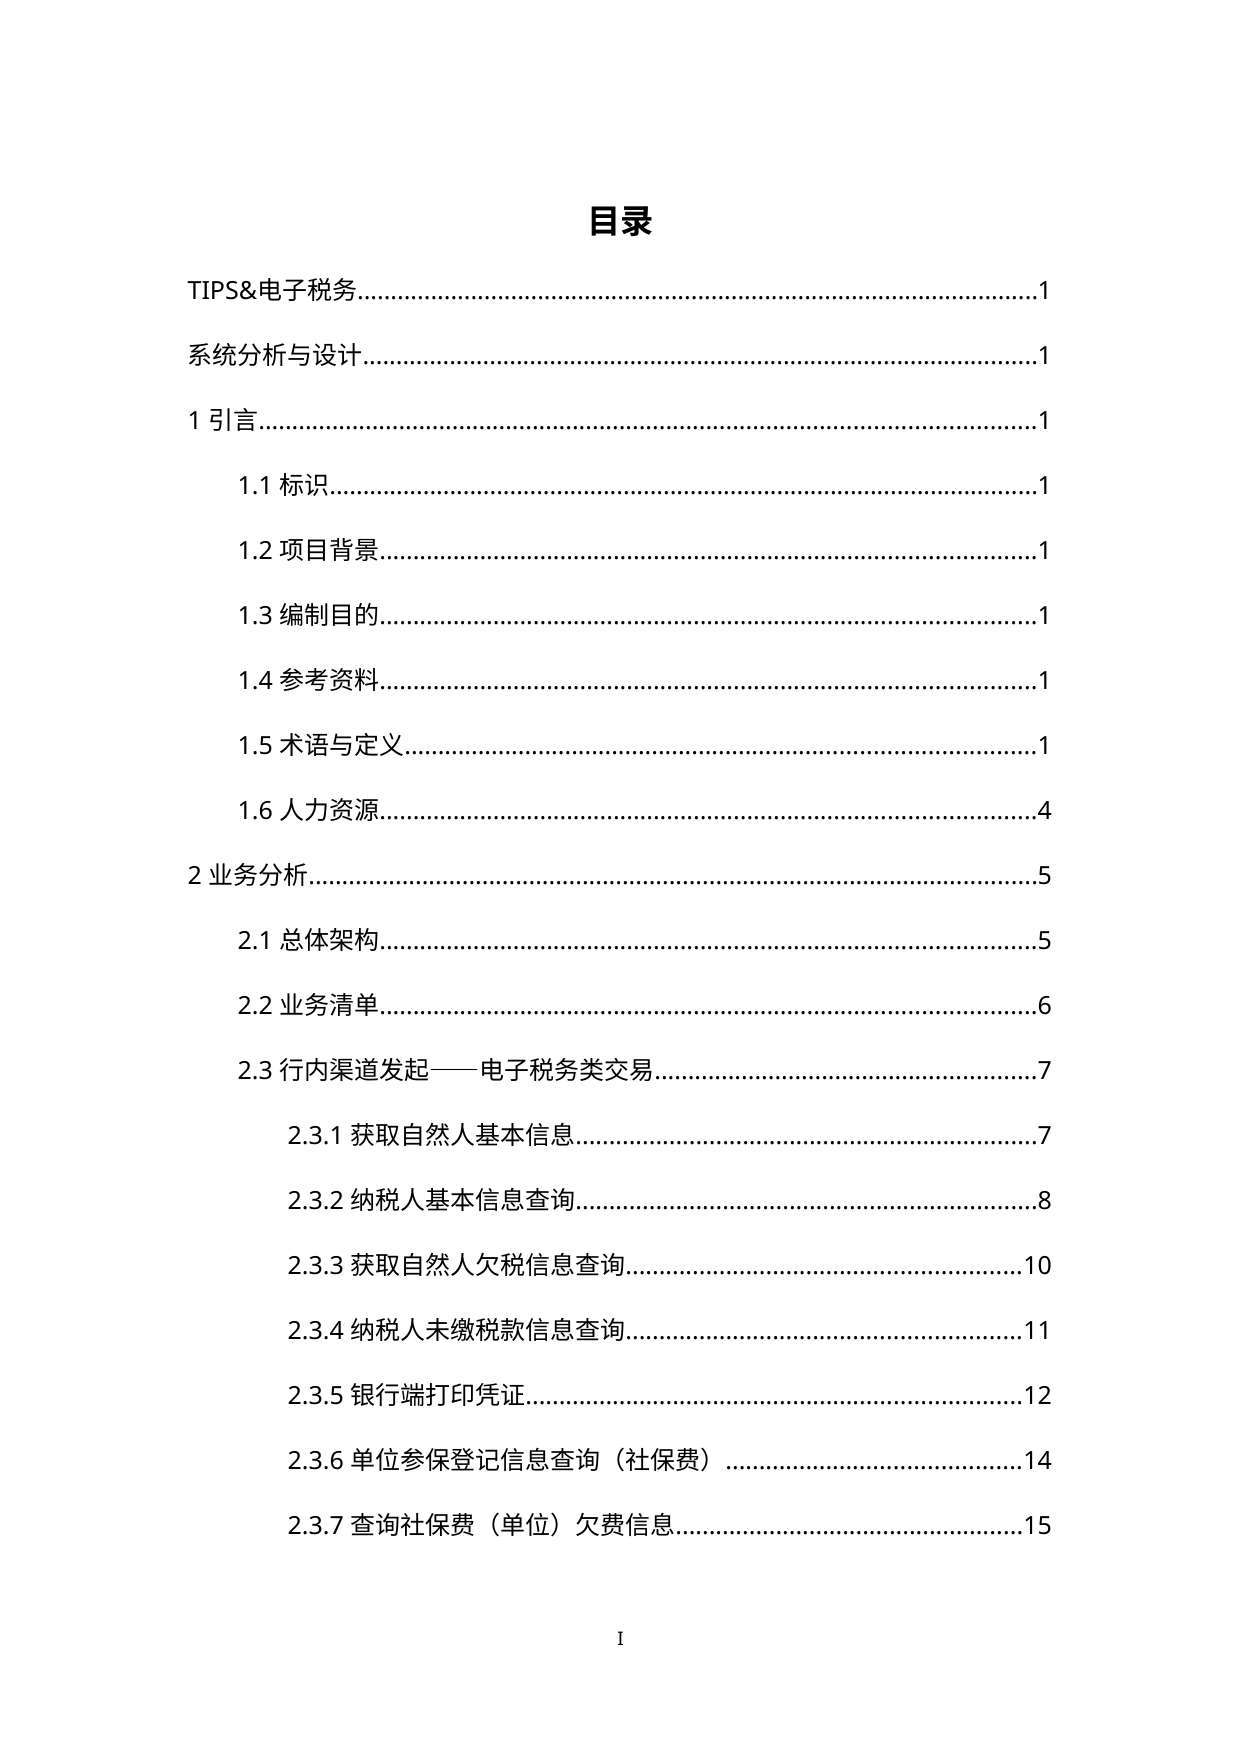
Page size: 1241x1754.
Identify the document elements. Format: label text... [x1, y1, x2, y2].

text 1.4 参考资料 1 [237, 646, 1053, 711]
text 1.1 标识 1 [237, 451, 1053, 516]
text 2.3.5 银行端打印凭证 12 [287, 1361, 1053, 1426]
text 1.6 人力资源 4 [237, 776, 1053, 841]
text 2.3.6 单位参保登记信息查询（社保费） 14 [287, 1426, 1053, 1491]
text 2 业务分析 5 [187, 841, 1053, 906]
text 2.3.2 纳税人基本信息查询 8 [287, 1166, 1053, 1231]
text 2.3.1 获取自然人基本信息 7 [287, 1101, 1053, 1166]
text 1.3 编制目的 1 [237, 581, 1053, 646]
text 2.3.4 纳税人未缴税款信息查询 11 [287, 1296, 1053, 1361]
text 1.2 项目背景 1 [237, 516, 1053, 581]
text 2.3.7 查询社保费（单位）欠费信息 15 [287, 1491, 1053, 1556]
text 2.1 总体架构 5 [237, 906, 1053, 971]
text 2.3.3 获取自然人欠税信息查询 10 [287, 1231, 1053, 1296]
text 1.5 术语与定义 1 [237, 711, 1053, 776]
text 1 引言 1 [187, 386, 1053, 451]
text 2.2 业务清单 6 [237, 971, 1053, 1036]
text 系统分析与设计 1 [187, 321, 1053, 386]
text 2.3 行内渠道发起——电子税务类交易 7 [237, 1036, 1053, 1101]
text TIPS&电子税务 1 [187, 256, 1053, 321]
subtitle 目录 [187, 187, 1053, 252]
